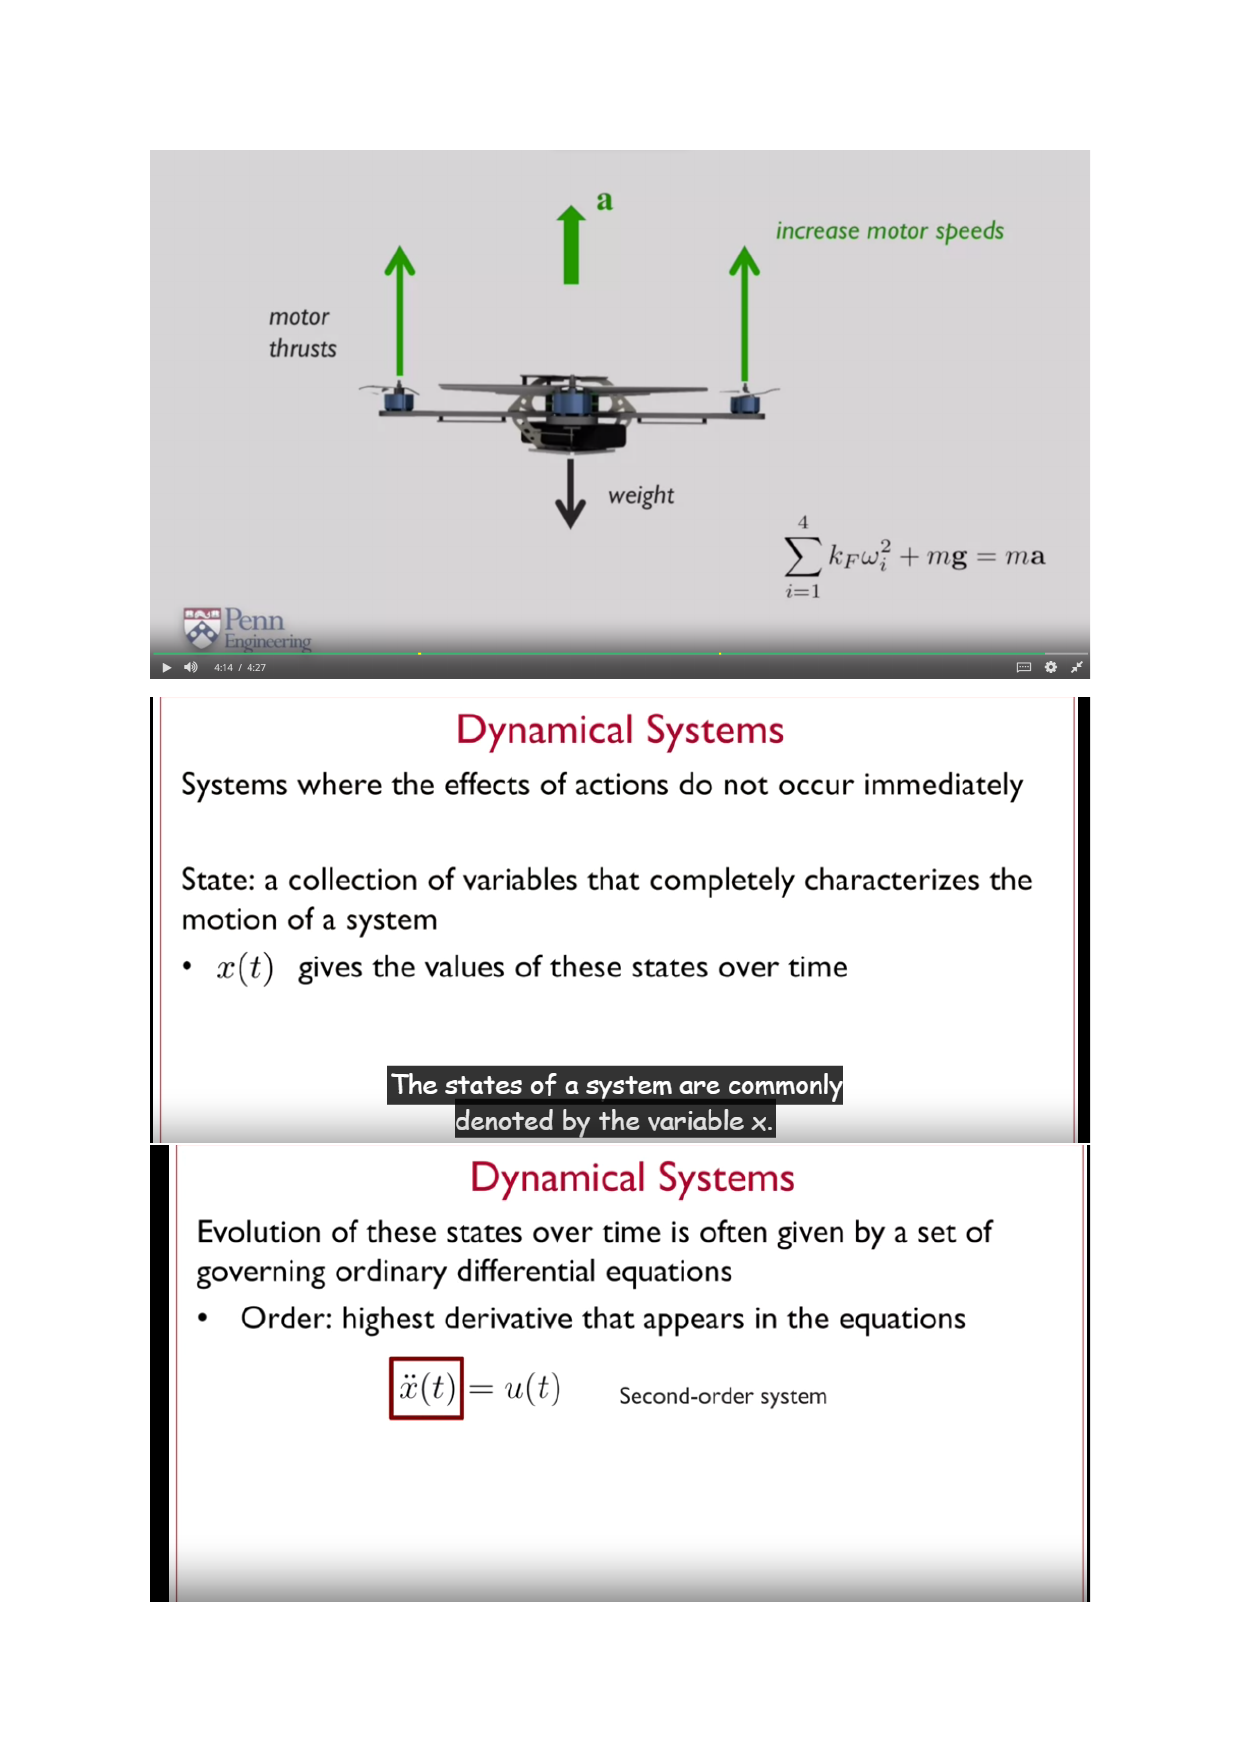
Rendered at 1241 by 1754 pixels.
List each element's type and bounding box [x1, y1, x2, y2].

picture [150, 1145, 1091, 1602]
picture [150, 697, 1091, 1143]
picture [150, 150, 1091, 679]
